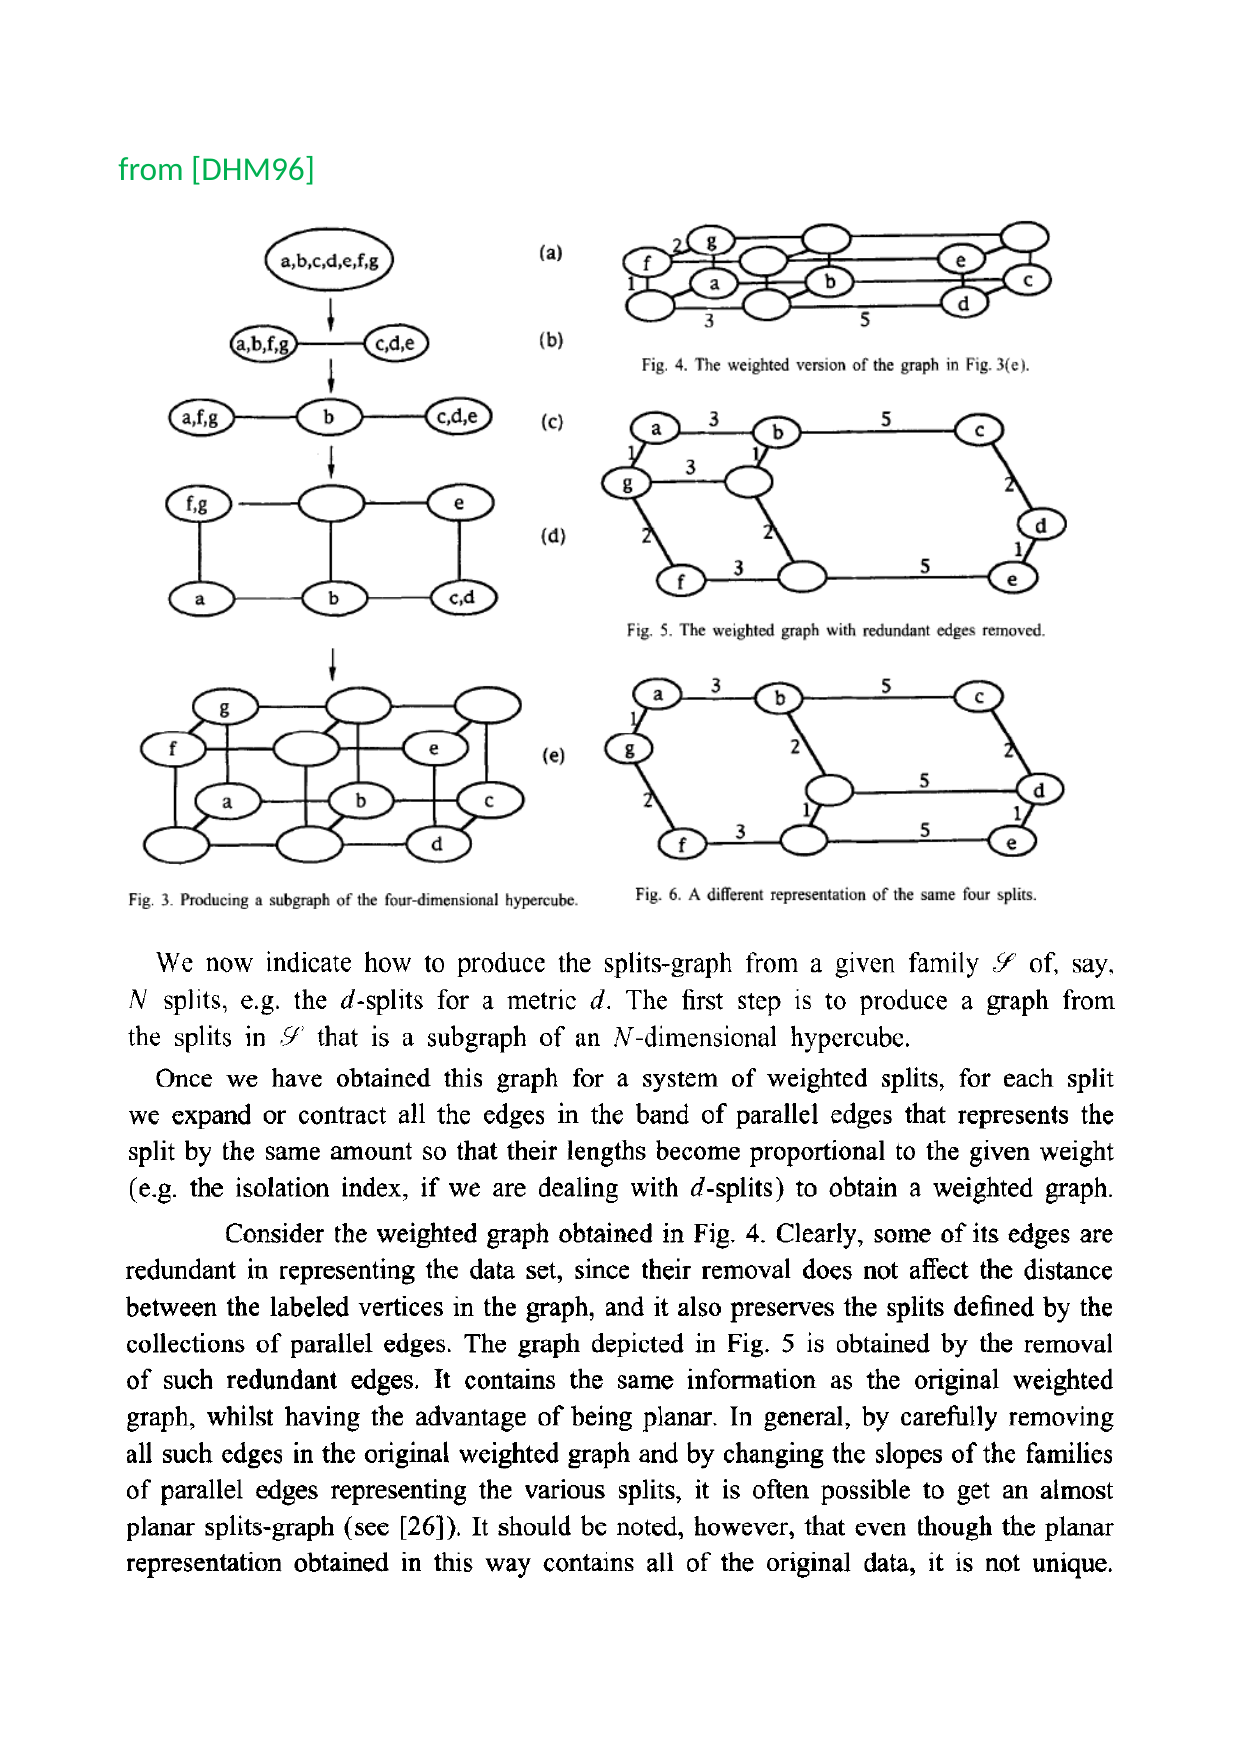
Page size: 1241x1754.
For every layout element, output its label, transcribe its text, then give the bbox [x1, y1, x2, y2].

text from [DHM96] [118, 148, 1122, 188]
picture [118, 1212, 1122, 1582]
picture [118, 941, 1123, 1055]
picture [118, 211, 1093, 920]
picture [118, 1059, 1123, 1208]
